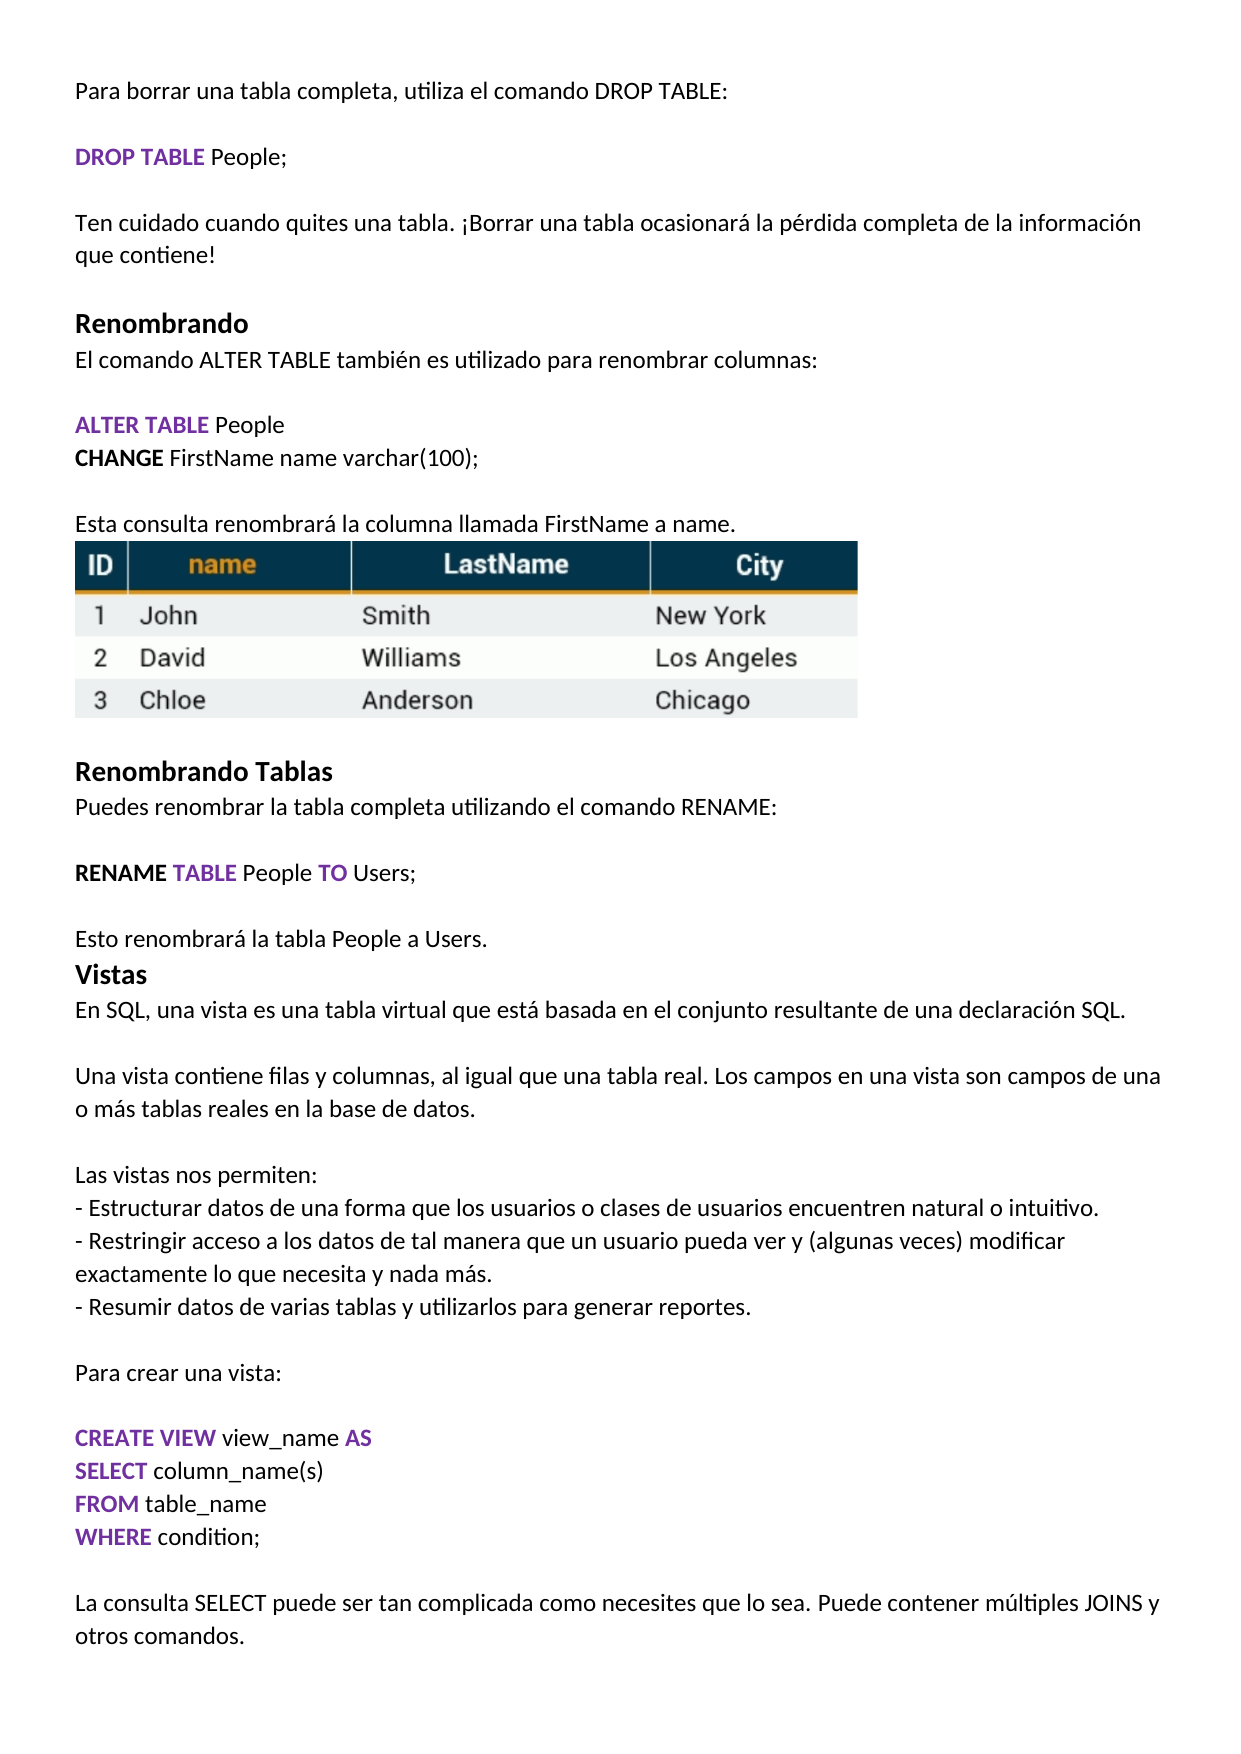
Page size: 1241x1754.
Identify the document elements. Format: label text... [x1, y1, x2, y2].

text Renombrando Tablas [75, 753, 1165, 789]
text La consulta SELECT puede ser tan complicada como necesites que lo sea. Puede contener múltiples JOINS y otros comandos. [75, 1587, 1165, 1651]
text - Restringir acceso a los datos de tal manera que un usuario pueda ver y (algunas veces) modificar exactamente lo que necesita y nada más. [75, 1225, 1165, 1288]
picture [736, 552, 784, 582]
text Puedes renombrar la tabla completa utilizando el comando RENAME: [75, 792, 1165, 822]
text En SQL, una vista es una tabla virtual que está basada en el conjunto resultante de una declaración SQL. [75, 994, 1165, 1025]
text ALTER TABLE People [75, 410, 1165, 440]
text El comando ALTER TABLE también es utilizado para renombrar columnas: [75, 344, 1165, 374]
text Para borrar una tabla completa, utiliza el comando DROP TABLE: [75, 75, 1165, 106]
text RENAME TABLE People TO Users; [75, 857, 1165, 888]
text CHANGE FirstName name varchar(100); [75, 443, 1165, 473]
picture [189, 556, 258, 575]
text WHERE condition; [75, 1521, 1165, 1552]
text Las vistas nos permiten: [75, 1159, 1165, 1190]
picture [75, 541, 858, 718]
text Esta consulta renombrará la columna llamada FirstName a name. [75, 508, 1165, 539]
text Para crear una vista: [75, 1357, 1165, 1387]
text - Estructurar datos de una forma que los usuarios o clases de usuarios encuentren natural o intuitivo. [75, 1192, 1165, 1223]
text Vistas [75, 956, 1165, 992]
text Una vista contiene filas y columnas, al igual que una tabla real. Los campos en una vista son campos de una o más tablas reales en la base de datos. [75, 1060, 1165, 1124]
text SELECT column_name(s) [75, 1455, 1165, 1486]
text FROM table_name [75, 1488, 1165, 1519]
picture [444, 552, 569, 574]
text Renombrando [75, 305, 1165, 341]
text CREATE VIEW view_name AS [75, 1422, 1165, 1453]
text - Resumir datos de varias tablas y utilizarlos para generar reportes. [75, 1291, 1165, 1321]
text Esto renombrará la tabla People a Users. [75, 923, 1165, 954]
picture [88, 554, 114, 576]
text DROP TABLE People; [75, 141, 1165, 171]
text Ten cuidado cuando quites una tabla. ¡Borrar una tabla ocasionará la pérdida completa de la información que contiene! [75, 207, 1165, 270]
